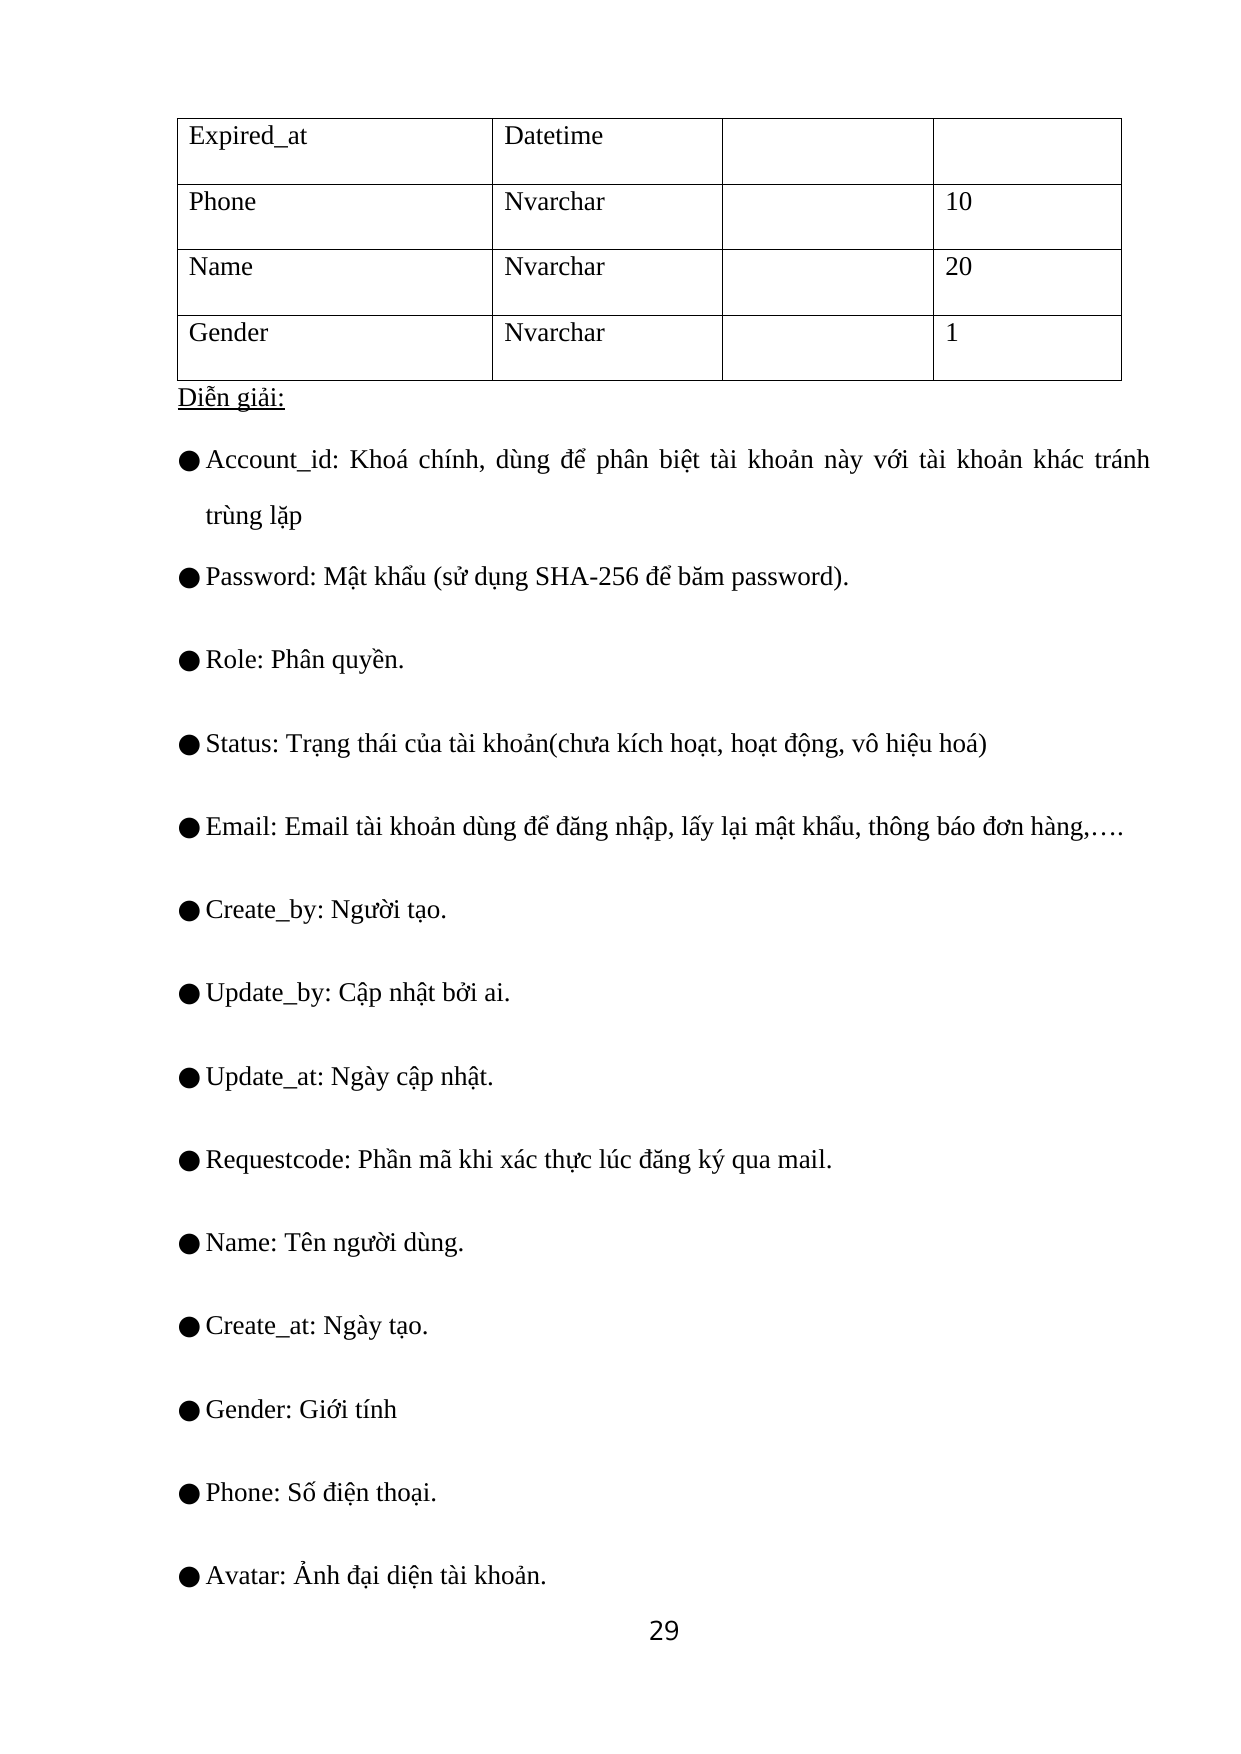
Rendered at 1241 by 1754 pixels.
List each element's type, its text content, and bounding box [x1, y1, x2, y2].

list Email: Email tài khoản dùng để đăng nhập, lấy lại mật khẩu, thông báo đơn hàng,…. [177, 795, 1152, 851]
table_cell Nvarchar [493, 316, 722, 380]
list Update_by: Cập nhật bởi ai. [177, 962, 1152, 1017]
table_cell Phone [178, 185, 492, 249]
table_cell [723, 185, 933, 249]
table_cell 20 [934, 250, 1121, 315]
table_cell 10 [934, 185, 1121, 249]
table_cell Datetime [493, 119, 722, 184]
list Password: Mật khẩu (sử dụng SHA-256 để băm password). [177, 546, 1152, 601]
table_cell Nvarchar [493, 185, 722, 249]
list Phone: Số điện thoại. [177, 1461, 1152, 1517]
list Requestcode: Phần mã khi xác thực lúc đăng ký qua mail. [177, 1128, 1152, 1184]
table_cell Gender [178, 316, 492, 380]
table_cell [723, 119, 933, 184]
list Create_by: Người tạo. [177, 878, 1152, 934]
list Avatar: Ảnh đại diện tài khoản. [177, 1544, 1152, 1600]
table_cell 1 [934, 316, 1121, 380]
list Role: Phân quyền. [177, 629, 1152, 684]
list Account_id: Khoá chính, dùng để phân biệt tài khoản này với tài khoản khác tránh trùng lặp [177, 428, 1152, 530]
list Create_at: Ngày tạo. [177, 1295, 1152, 1350]
list Update_at: Ngày cập nhật. [177, 1045, 1152, 1101]
table_cell [723, 250, 933, 315]
table_cell [723, 316, 933, 380]
table_cell Nvarchar [493, 250, 722, 315]
table_cell Expired_at [178, 119, 492, 184]
list Name: Tên người dùng. [177, 1211, 1152, 1267]
table_cell [934, 119, 1121, 184]
table_cell Name [178, 250, 492, 315]
text Diễn giải: [177, 381, 1152, 412]
list Gender: Giới tính [177, 1378, 1152, 1433]
list Status: Trạng thái của tài khoản(chưa kích hoạt, hoạt động, vô hiệu hoá) [177, 712, 1152, 768]
